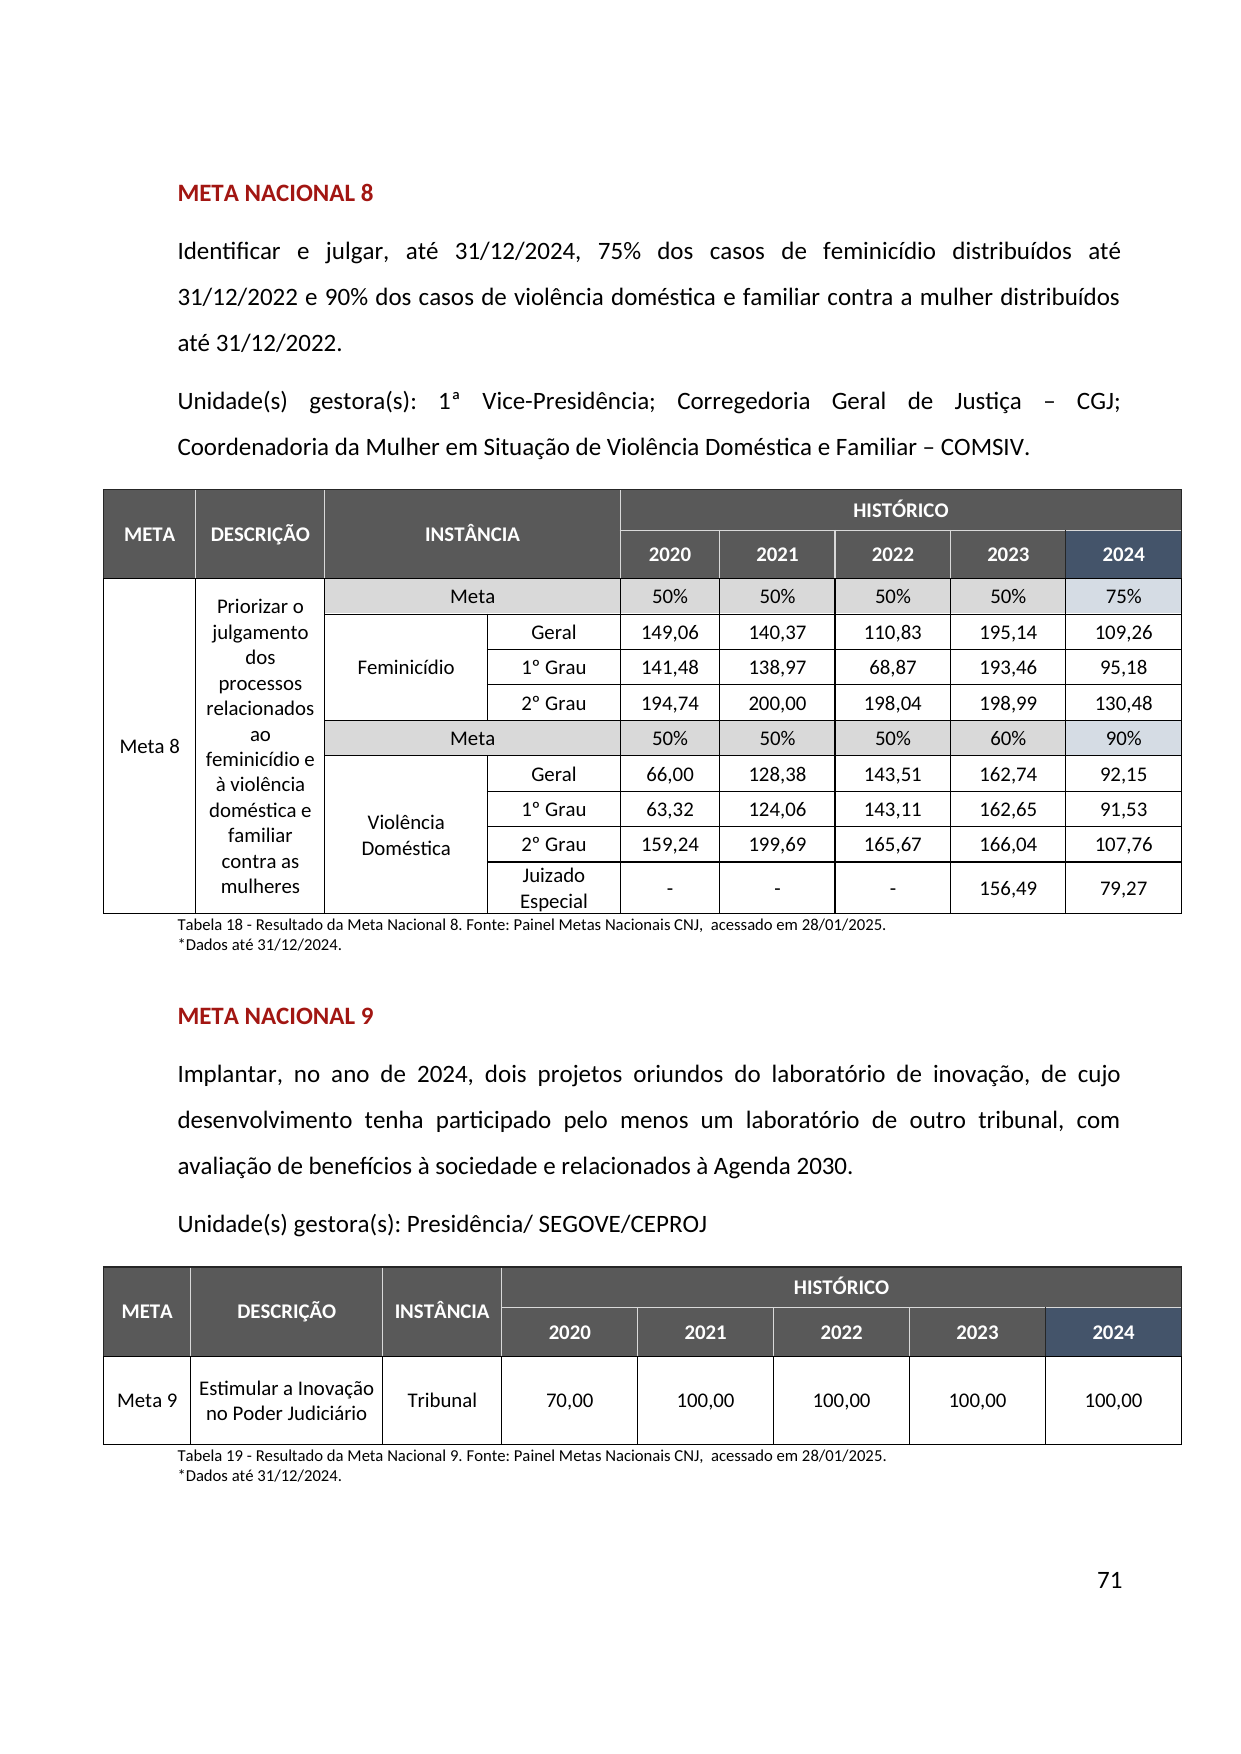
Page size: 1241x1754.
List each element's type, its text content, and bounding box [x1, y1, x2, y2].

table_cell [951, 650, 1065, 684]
text Tabela 18 - Resultado da Meta Nacional 8. Fonte: Painel Metas Nacionais CNJ, acessado em 28/01/2025. [177, 914, 1122, 935]
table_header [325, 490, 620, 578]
text Identificar e julgar, até 31/12/2024, 75% dos casos de feminicídio distribuídos até 31/12/2022 e 90% dos casos de violência doméstica e familiar contra a mulher distribuídos até 31/12/2022. [177, 235, 1122, 357]
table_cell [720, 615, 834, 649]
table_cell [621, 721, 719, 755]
text Tabela 19 - Resultado da Meta Nacional 9. Fonte: Painel Metas Nacionais CNJ, acessado em 28/01/2025. [177, 1445, 1122, 1465]
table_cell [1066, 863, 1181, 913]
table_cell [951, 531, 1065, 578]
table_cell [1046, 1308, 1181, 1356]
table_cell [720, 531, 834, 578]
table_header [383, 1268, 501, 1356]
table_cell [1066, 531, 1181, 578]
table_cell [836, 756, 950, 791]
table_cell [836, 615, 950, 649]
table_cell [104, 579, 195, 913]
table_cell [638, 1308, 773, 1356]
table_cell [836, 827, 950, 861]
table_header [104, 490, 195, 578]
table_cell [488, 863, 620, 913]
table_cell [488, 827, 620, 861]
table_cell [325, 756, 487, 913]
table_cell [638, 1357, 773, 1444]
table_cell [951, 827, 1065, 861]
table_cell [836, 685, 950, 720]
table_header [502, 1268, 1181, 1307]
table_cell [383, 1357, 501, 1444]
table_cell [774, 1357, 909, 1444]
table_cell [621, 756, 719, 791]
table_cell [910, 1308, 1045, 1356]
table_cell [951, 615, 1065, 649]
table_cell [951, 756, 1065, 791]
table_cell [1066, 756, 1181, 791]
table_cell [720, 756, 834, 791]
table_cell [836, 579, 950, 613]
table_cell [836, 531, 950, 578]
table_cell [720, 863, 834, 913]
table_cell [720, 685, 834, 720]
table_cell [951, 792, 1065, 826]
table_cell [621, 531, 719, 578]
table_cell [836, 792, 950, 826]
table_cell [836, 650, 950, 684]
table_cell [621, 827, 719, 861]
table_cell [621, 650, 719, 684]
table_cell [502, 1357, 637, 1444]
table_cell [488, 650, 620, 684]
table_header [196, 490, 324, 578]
text META NACIONAL 8 [177, 177, 1122, 208]
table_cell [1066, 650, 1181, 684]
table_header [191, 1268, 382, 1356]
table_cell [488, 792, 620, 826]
text Unidade(s) gestora(s): 1ª Vice-Presidência; Corregedoria Geral de Justiça – CGJ; Coordenadoria da Mulher em Situação de Violência Doméstica e Familiar – COMSIV. [177, 385, 1122, 461]
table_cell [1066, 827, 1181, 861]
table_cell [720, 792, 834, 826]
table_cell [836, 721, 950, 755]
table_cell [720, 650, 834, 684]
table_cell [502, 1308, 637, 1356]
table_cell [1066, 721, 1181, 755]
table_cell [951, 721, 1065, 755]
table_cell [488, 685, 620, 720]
text META NACIONAL 9 [177, 1000, 1122, 1031]
text Unidade(s) gestora(s): Presidência/ SEGOVE/CEPROJ [177, 1208, 1122, 1239]
text Implantar, no ano de 2024, dois projetos oriundos do laboratório de inovação, de cujo desenvolvimento tenha participado pelo menos um laboratório de outro tribunal, com avaliação de benefícios à sociedade e relacionados à Agenda 2030. [177, 1058, 1122, 1181]
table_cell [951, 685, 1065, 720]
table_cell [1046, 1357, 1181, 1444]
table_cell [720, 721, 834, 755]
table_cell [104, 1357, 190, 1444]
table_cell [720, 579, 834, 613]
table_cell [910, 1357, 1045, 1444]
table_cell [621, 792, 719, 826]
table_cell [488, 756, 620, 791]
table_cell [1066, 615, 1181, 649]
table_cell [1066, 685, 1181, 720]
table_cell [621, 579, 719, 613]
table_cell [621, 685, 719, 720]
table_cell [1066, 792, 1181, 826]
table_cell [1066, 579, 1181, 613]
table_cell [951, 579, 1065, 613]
text *Dados até 31/12/2024. [177, 935, 1122, 955]
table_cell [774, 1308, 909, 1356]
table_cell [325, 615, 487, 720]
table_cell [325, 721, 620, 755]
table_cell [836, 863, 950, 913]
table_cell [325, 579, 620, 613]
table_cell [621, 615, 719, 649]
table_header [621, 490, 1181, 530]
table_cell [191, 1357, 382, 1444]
text *Dados até 31/12/2024. [177, 1465, 1122, 1486]
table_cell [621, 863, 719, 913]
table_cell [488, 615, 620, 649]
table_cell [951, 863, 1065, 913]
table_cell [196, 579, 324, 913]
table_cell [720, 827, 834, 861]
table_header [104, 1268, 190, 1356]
